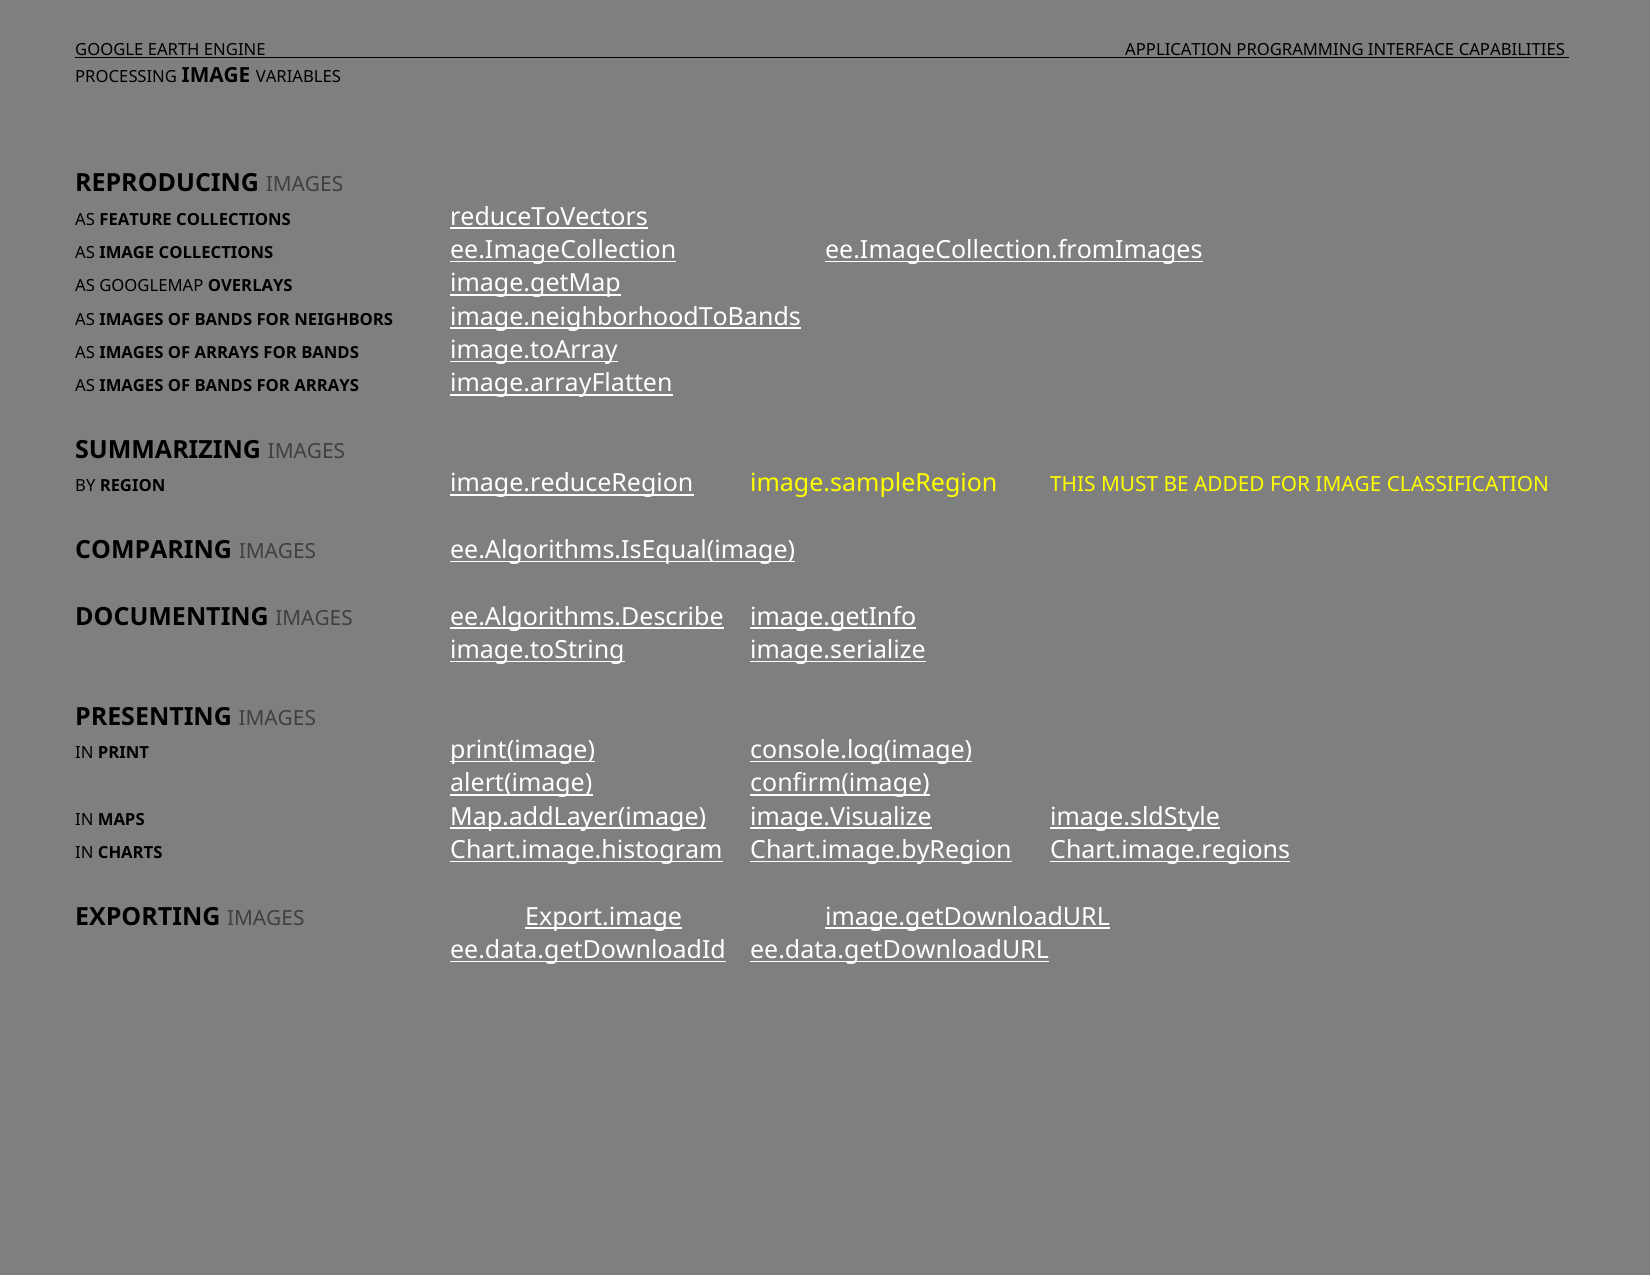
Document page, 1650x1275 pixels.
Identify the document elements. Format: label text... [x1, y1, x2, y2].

text AS GOOGLEMAP OVERLAYS image.getMap [75, 265, 1650, 298]
text AS IMAGE COLLECTIONS ee.ImageCollection ee.ImageCollection.fromImages [75, 232, 1650, 265]
text AS FEATURE COLLECTIONS reduceToVectors [75, 198, 1650, 232]
text DOCUMENTING IMAGES ee.Algorithms.Describe image.getInfo [75, 598, 1650, 632]
text EXPORTING IMAGES Export.image image.getDownloadURL [75, 898, 1650, 932]
text COMPARING IMAGES ee.Algorithms.IsEqual(image) [75, 532, 1650, 565]
text GOOGLE EARTH ENGINE APPLICATION PROGRAMMING INTERFACE CAPABILITIES [75, 37, 1650, 60]
text ee.data.getDownloadId ee.data.getDownloadURL [375, 932, 1650, 965]
text SUMMARIZING IMAGES [75, 432, 1650, 465]
text alert(image) confirm(image) [300, 765, 1650, 798]
text PROCESSING IMAGE VARIABLES [75, 60, 1575, 89]
text AS IMAGES OF BANDS FOR NEIGHBORS image.neighborhoodToBands [75, 298, 1650, 332]
text AS IMAGES OF ARRAYS FOR BANDS image.toArray [75, 332, 1650, 365]
text REPRODUCING IMAGES [75, 165, 1650, 198]
text IN MAPS Map.addLayer(image) image.Visualize image.sldStyle [75, 798, 1650, 832]
text PRESENTING IMAGES [75, 698, 1650, 732]
text BY REGION image.reduceRegion image.sampleRegion THIS MUST BE ADDED FOR IMAGE CLASSIFICATION [75, 465, 1650, 498]
text IN PRINT print(image) console.log(image) [75, 732, 1650, 765]
text AS IMAGES OF BANDS FOR ARRAYS image.arrayFlatten [75, 365, 1650, 398]
text image.toString image.serialize [300, 632, 1650, 665]
text IN CHARTS Chart.image.histogram Chart.image.byRegion Chart.image.regions [75, 832, 1650, 865]
